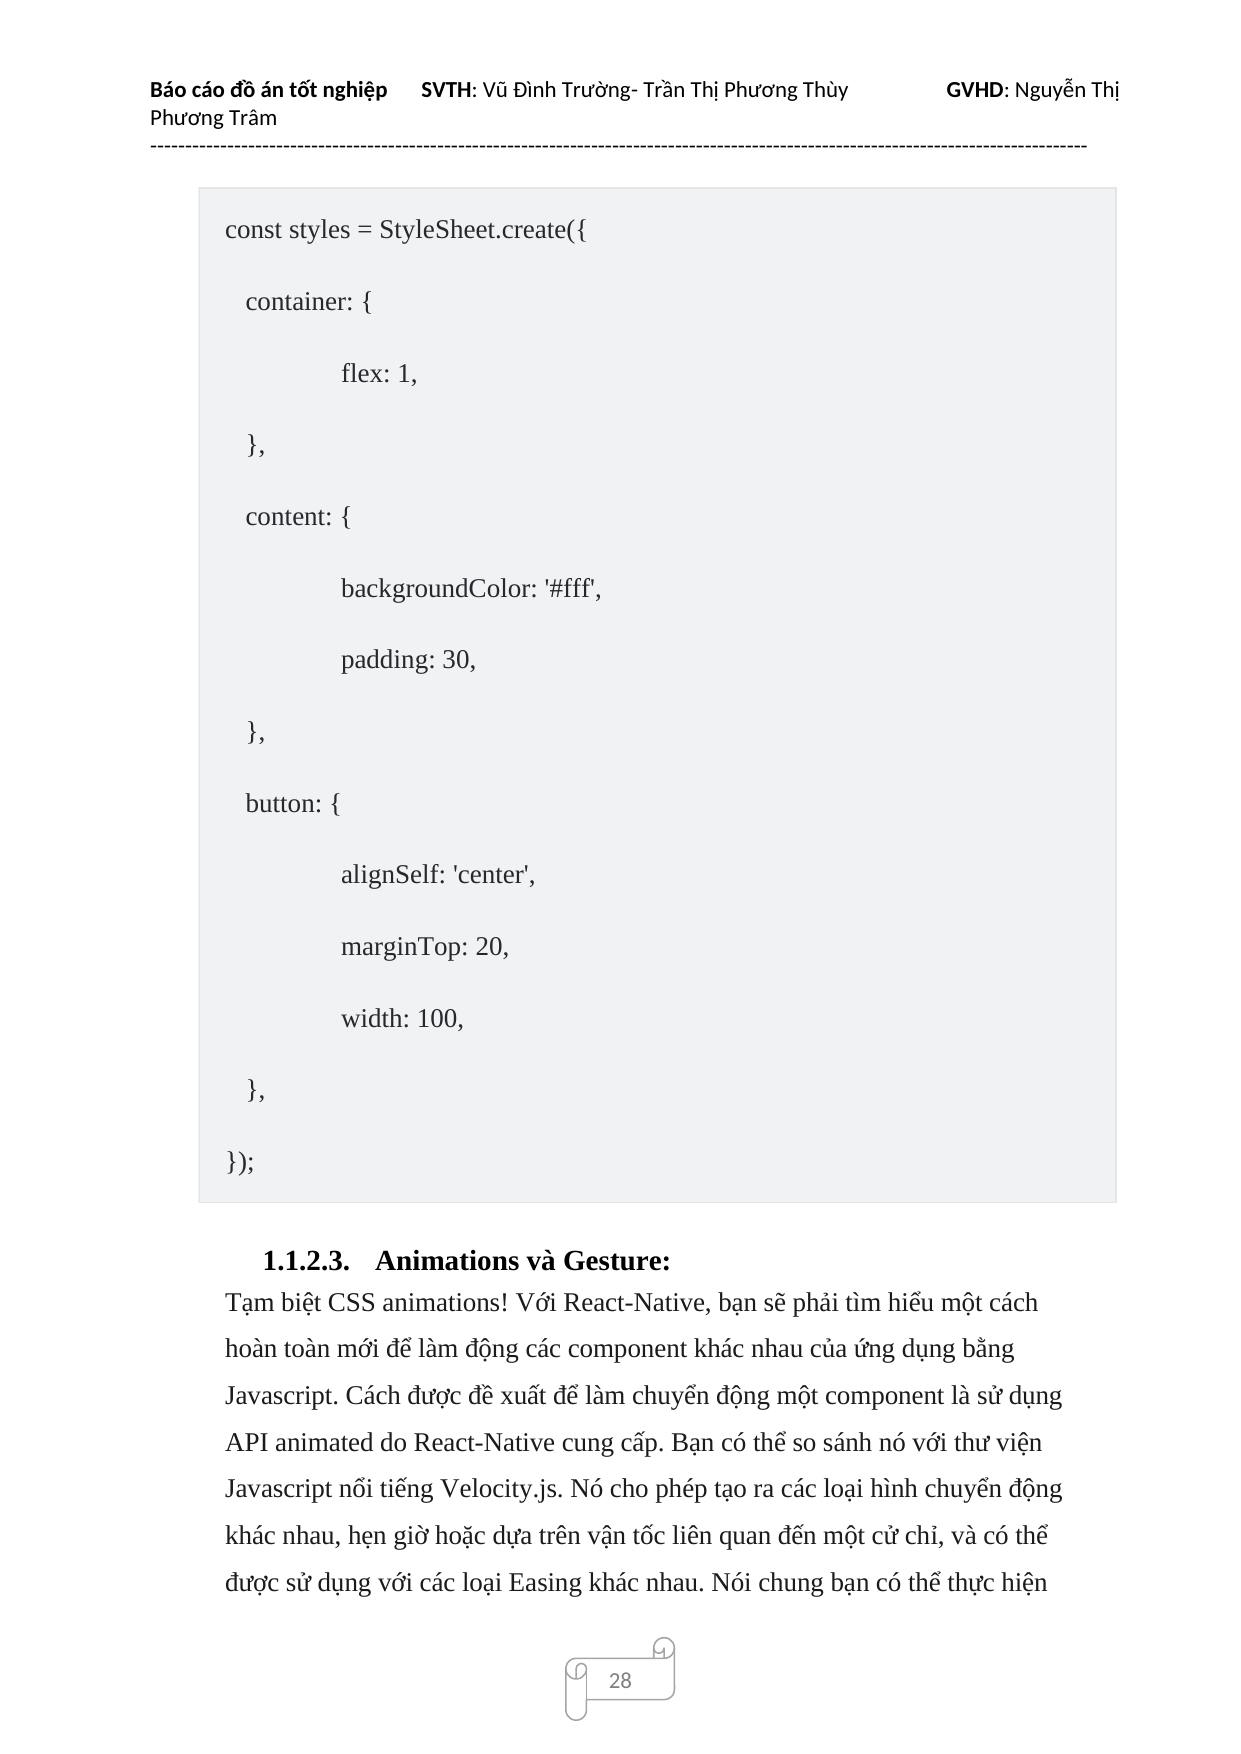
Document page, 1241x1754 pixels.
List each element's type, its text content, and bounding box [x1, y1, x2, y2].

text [225, 1286, 1090, 1597]
text container: { [200, 259, 1115, 316]
subtitle Animations và Gesture: [262, 1243, 1090, 1277]
text }, [200, 402, 1115, 460]
text alignSelf: 'center', [200, 832, 1115, 890]
text marginTop: 20, [200, 904, 1115, 961]
text button: { [200, 760, 1115, 818]
text }); [200, 1119, 1115, 1202]
text backgroundColor: '#fff', [200, 545, 1115, 603]
text const styles = StyleSheet.create({ [200, 189, 1115, 245]
text }, [200, 689, 1115, 746]
text width: 100, [200, 975, 1115, 1033]
text padding: 30, [200, 617, 1115, 675]
text content: { [200, 474, 1115, 531]
text }, [200, 1047, 1115, 1105]
text flex: 1, [200, 330, 1115, 388]
